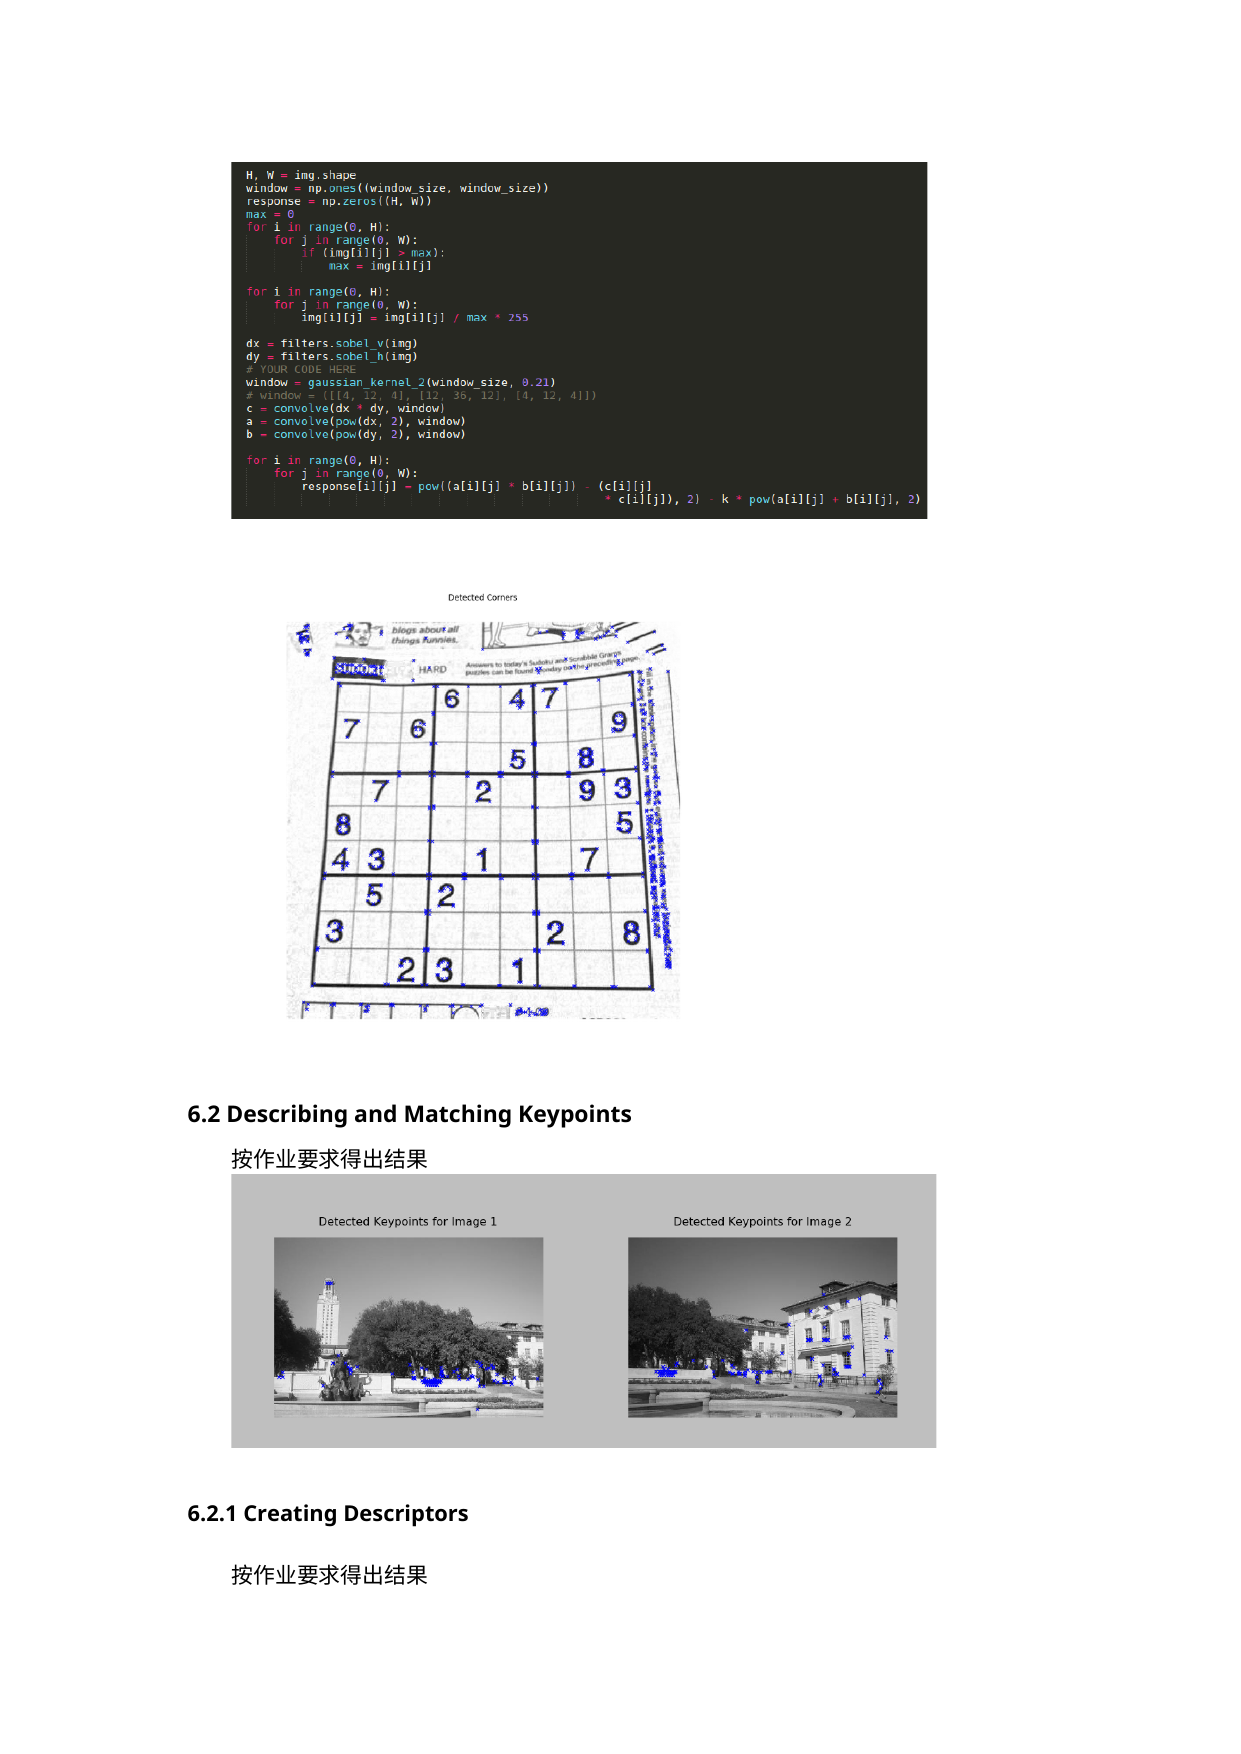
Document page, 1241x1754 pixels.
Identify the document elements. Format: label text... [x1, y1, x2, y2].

subtitle 6.2 Describing and Matching Keypoints [187, 1097, 1053, 1129]
text 按作业要求得出结果 [187, 1142, 1053, 1174]
picture [231, 1174, 937, 1448]
subtitle 6.2.1 Creating Descriptors [187, 1496, 1053, 1529]
picture [231, 162, 928, 519]
picture [231, 584, 706, 1042]
text 按作业要求得出结果 [187, 1558, 1053, 1590]
